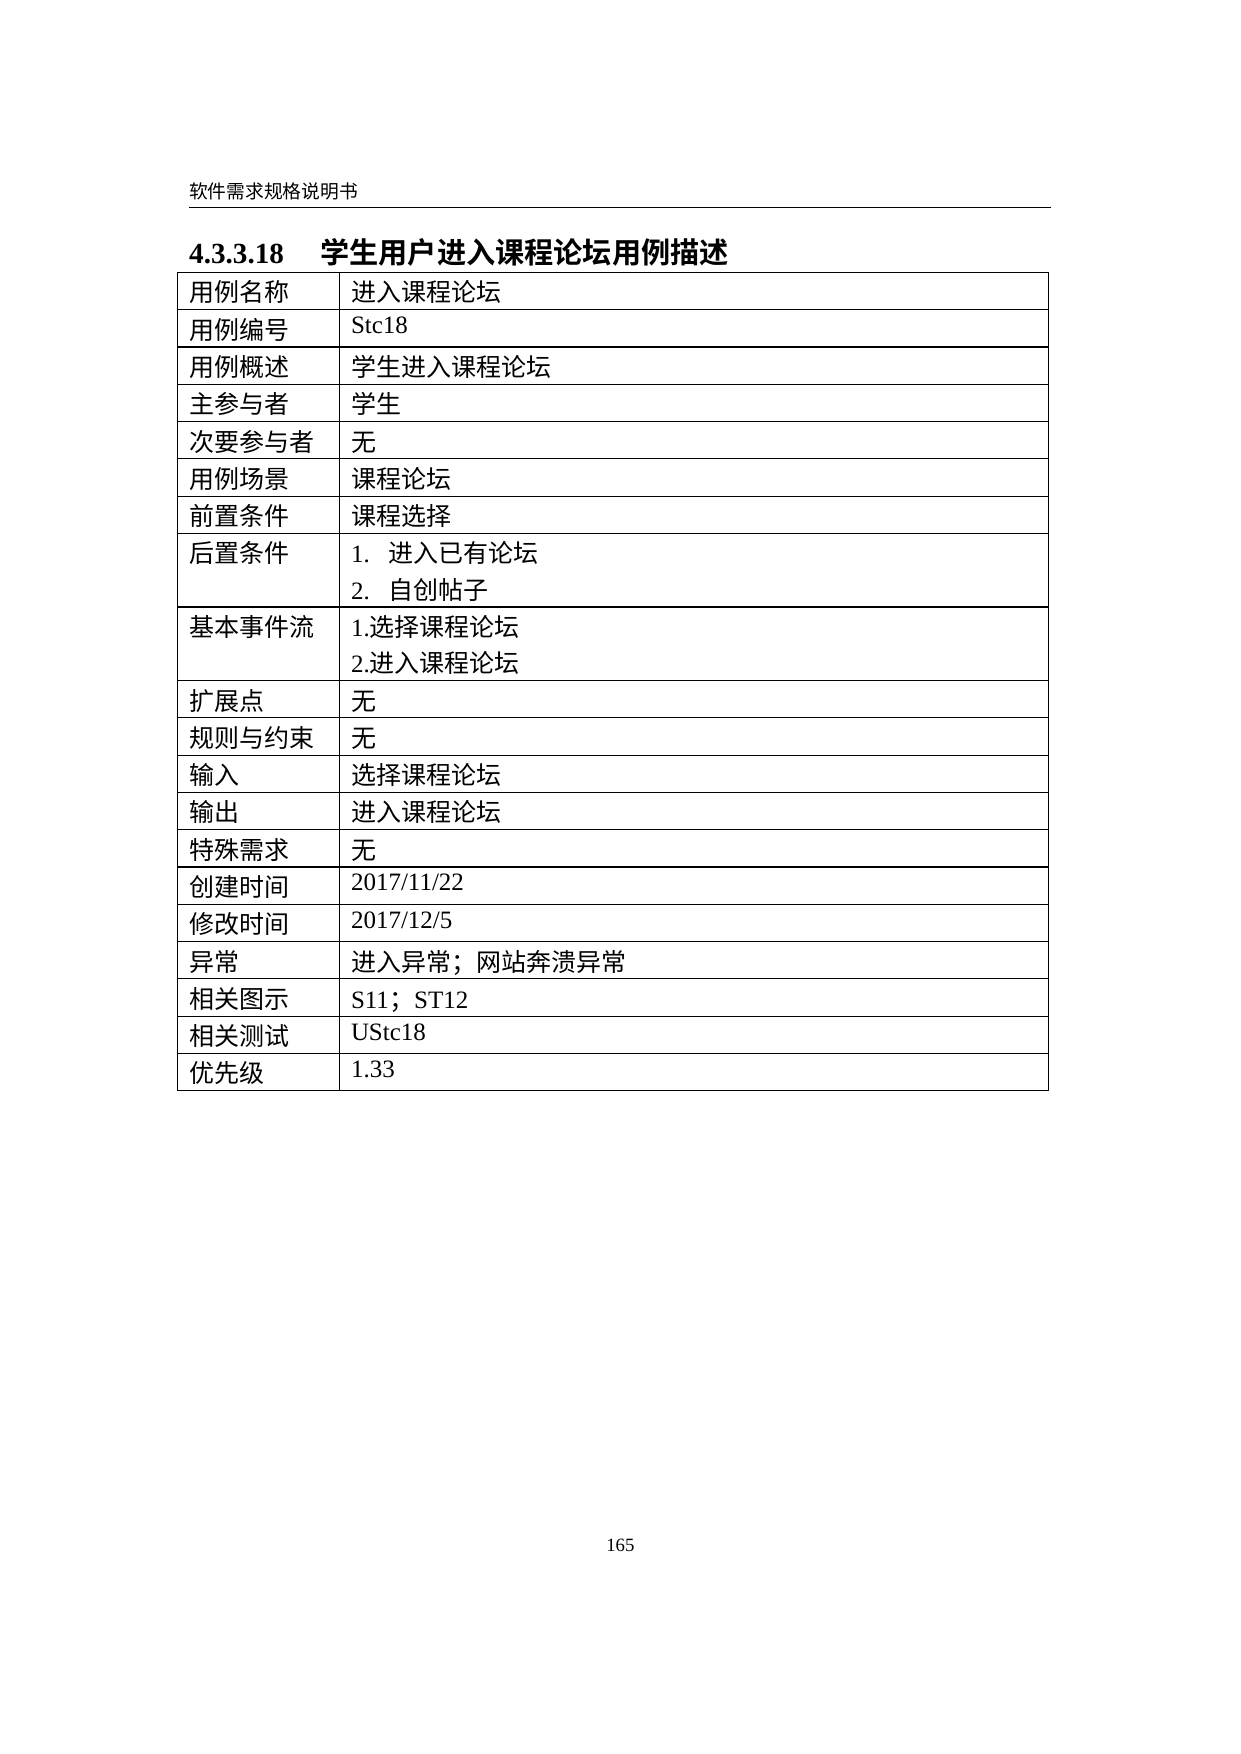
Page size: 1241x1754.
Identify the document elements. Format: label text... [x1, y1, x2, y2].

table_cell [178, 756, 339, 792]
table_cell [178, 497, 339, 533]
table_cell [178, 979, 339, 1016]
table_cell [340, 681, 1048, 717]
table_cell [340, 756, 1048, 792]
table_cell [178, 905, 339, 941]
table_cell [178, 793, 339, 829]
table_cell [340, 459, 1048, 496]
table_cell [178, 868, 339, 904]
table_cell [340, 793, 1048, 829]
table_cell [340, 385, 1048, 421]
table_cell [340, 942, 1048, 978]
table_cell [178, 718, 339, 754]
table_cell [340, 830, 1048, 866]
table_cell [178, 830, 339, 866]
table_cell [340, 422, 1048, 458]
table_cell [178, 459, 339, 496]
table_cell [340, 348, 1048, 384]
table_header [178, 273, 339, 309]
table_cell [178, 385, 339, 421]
subtitle 学生用户进入课程论坛用例描述 [189, 229, 1051, 272]
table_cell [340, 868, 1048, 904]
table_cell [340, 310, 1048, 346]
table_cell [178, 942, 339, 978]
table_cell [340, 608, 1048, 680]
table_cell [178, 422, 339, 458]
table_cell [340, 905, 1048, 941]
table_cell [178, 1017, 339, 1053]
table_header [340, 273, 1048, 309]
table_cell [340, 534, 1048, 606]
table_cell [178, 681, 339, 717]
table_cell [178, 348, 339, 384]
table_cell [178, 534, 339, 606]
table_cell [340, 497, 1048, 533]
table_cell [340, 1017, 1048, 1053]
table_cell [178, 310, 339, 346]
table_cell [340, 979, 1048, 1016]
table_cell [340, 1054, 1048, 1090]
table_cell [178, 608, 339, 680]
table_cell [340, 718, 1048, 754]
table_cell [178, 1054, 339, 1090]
